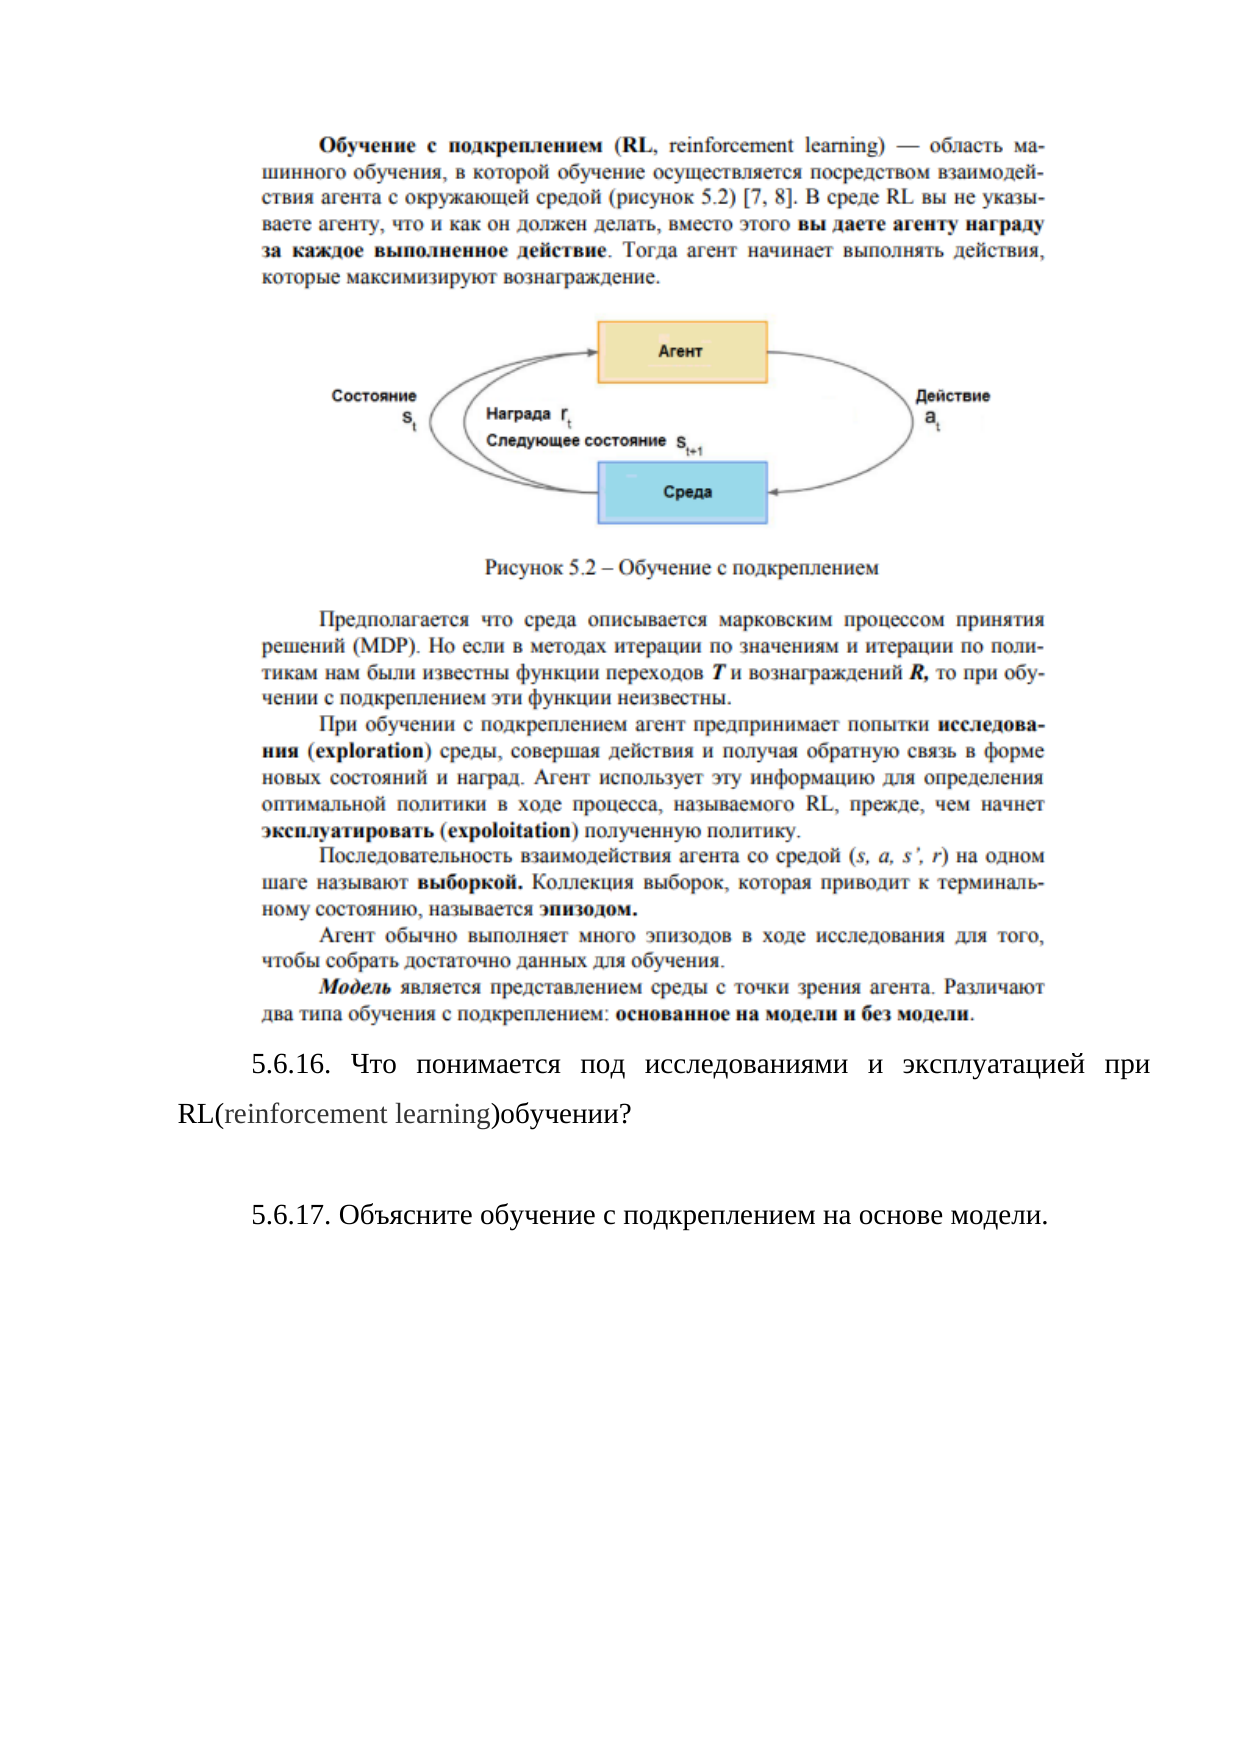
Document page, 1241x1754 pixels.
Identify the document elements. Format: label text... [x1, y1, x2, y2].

text 5.6.16. Что понимается под исследованиями и эксплуатацией при RL(reinforcement learning)обучении? [177, 1046, 1152, 1130]
picture [251, 118, 1053, 1030]
text 5.6.17. Объясните обучение с подкреплением на основе модели. [177, 1197, 1152, 1230]
